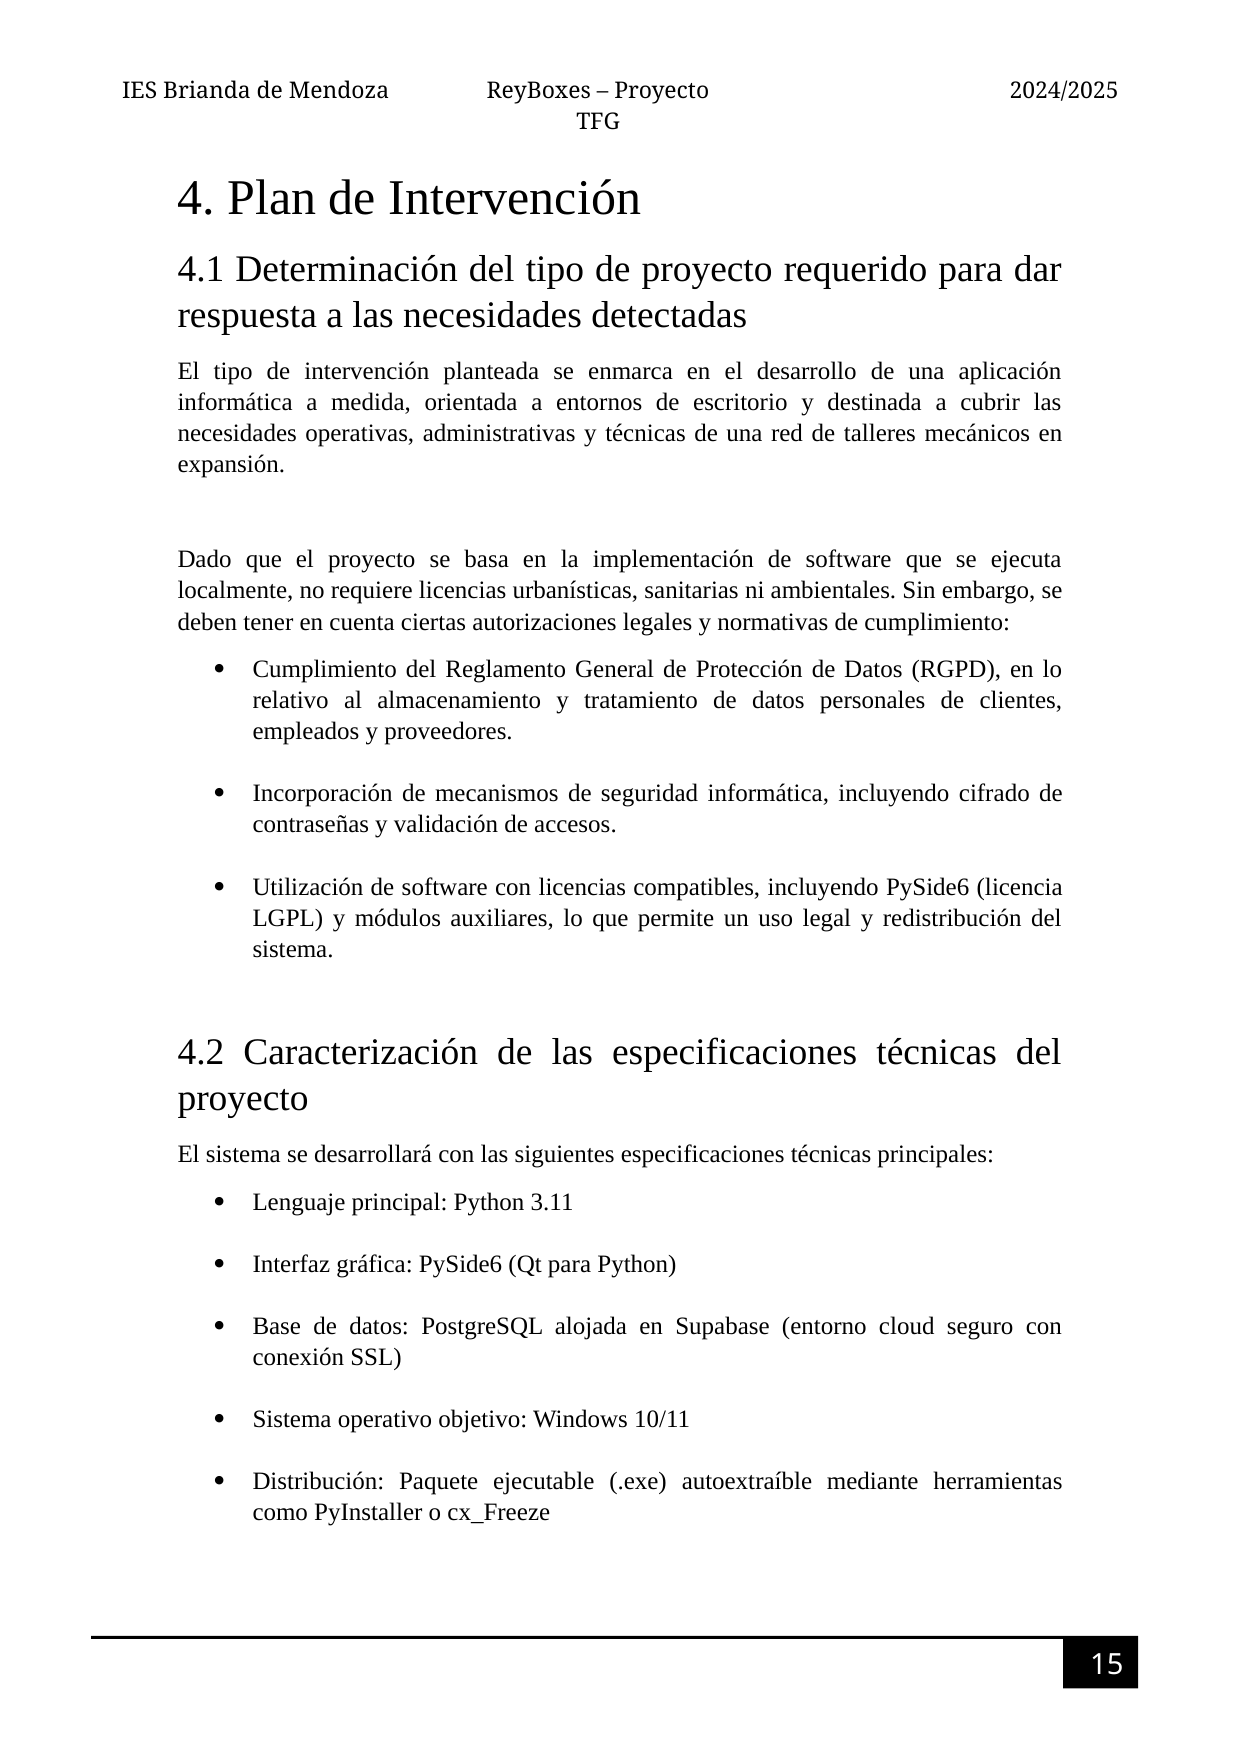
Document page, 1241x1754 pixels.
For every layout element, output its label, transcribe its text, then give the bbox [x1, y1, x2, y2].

list Cumplimiento del Reglamento General de Protección de Datos (RGPD), en lo relativo al almacenamiento y tratamiento de datos personales de clientes, empleados y proveedores. [215, 654, 1063, 745]
list Base de datos: PostgreSQL alojada en Supabase (entorno cloud seguro con conexión SSL) [215, 1311, 1063, 1371]
text 4.2 Caracterización de las especificaciones técnicas del proyecto [177, 1029, 1063, 1119]
list Lenguaje principal: Python 3.11 [215, 1187, 1063, 1215]
list Distribución: Paquete ejecutable (.exe) autoextraíble mediante herramientas como PyInstaller o cx_Freeze [215, 1466, 1063, 1526]
list Sistema operativo objetivo: Windows 10/11 [215, 1404, 1063, 1433]
list Utilización de software con licencias compatibles, incluyendo PySide6 (licencia LGPL) y módulos auxiliares, lo que permite un uso legal y redistribución del sistema. [215, 872, 1063, 962]
text El tipo de intervención planteada se enmarca en el desarrollo de una aplicación informática a medida, orientada a entornos de escritorio y destinada a cubrir las necesidades operativas, administrativas y técnicas de una red de talleres mecánicos en expansión. [177, 356, 1063, 478]
text 4. Plan de Intervención [177, 167, 1063, 225]
text Dado que el proyecto se basa en la implementación de software que se ejecuta localmente, no requiere licencias urbanísticas, sanitarias ni ambientales. Sin embargo, se deben tener en cuenta ciertas autorizaciones legales y normativas de cumplimiento: [177, 544, 1063, 635]
text 4.1 Determinación del tipo de proyecto requerido para dar respuesta a las necesidades detectadas [177, 246, 1063, 336]
text El sistema se desarrollará con las siguientes especificaciones técnicas principales: [177, 1139, 1063, 1168]
list Incorporación de mecanismos de seguridad informática, incluyendo cifrado de contraseñas y validación de accesos. [215, 778, 1063, 838]
list Interfaz gráfica: PySide6 (Qt para Python) [215, 1249, 1063, 1277]
